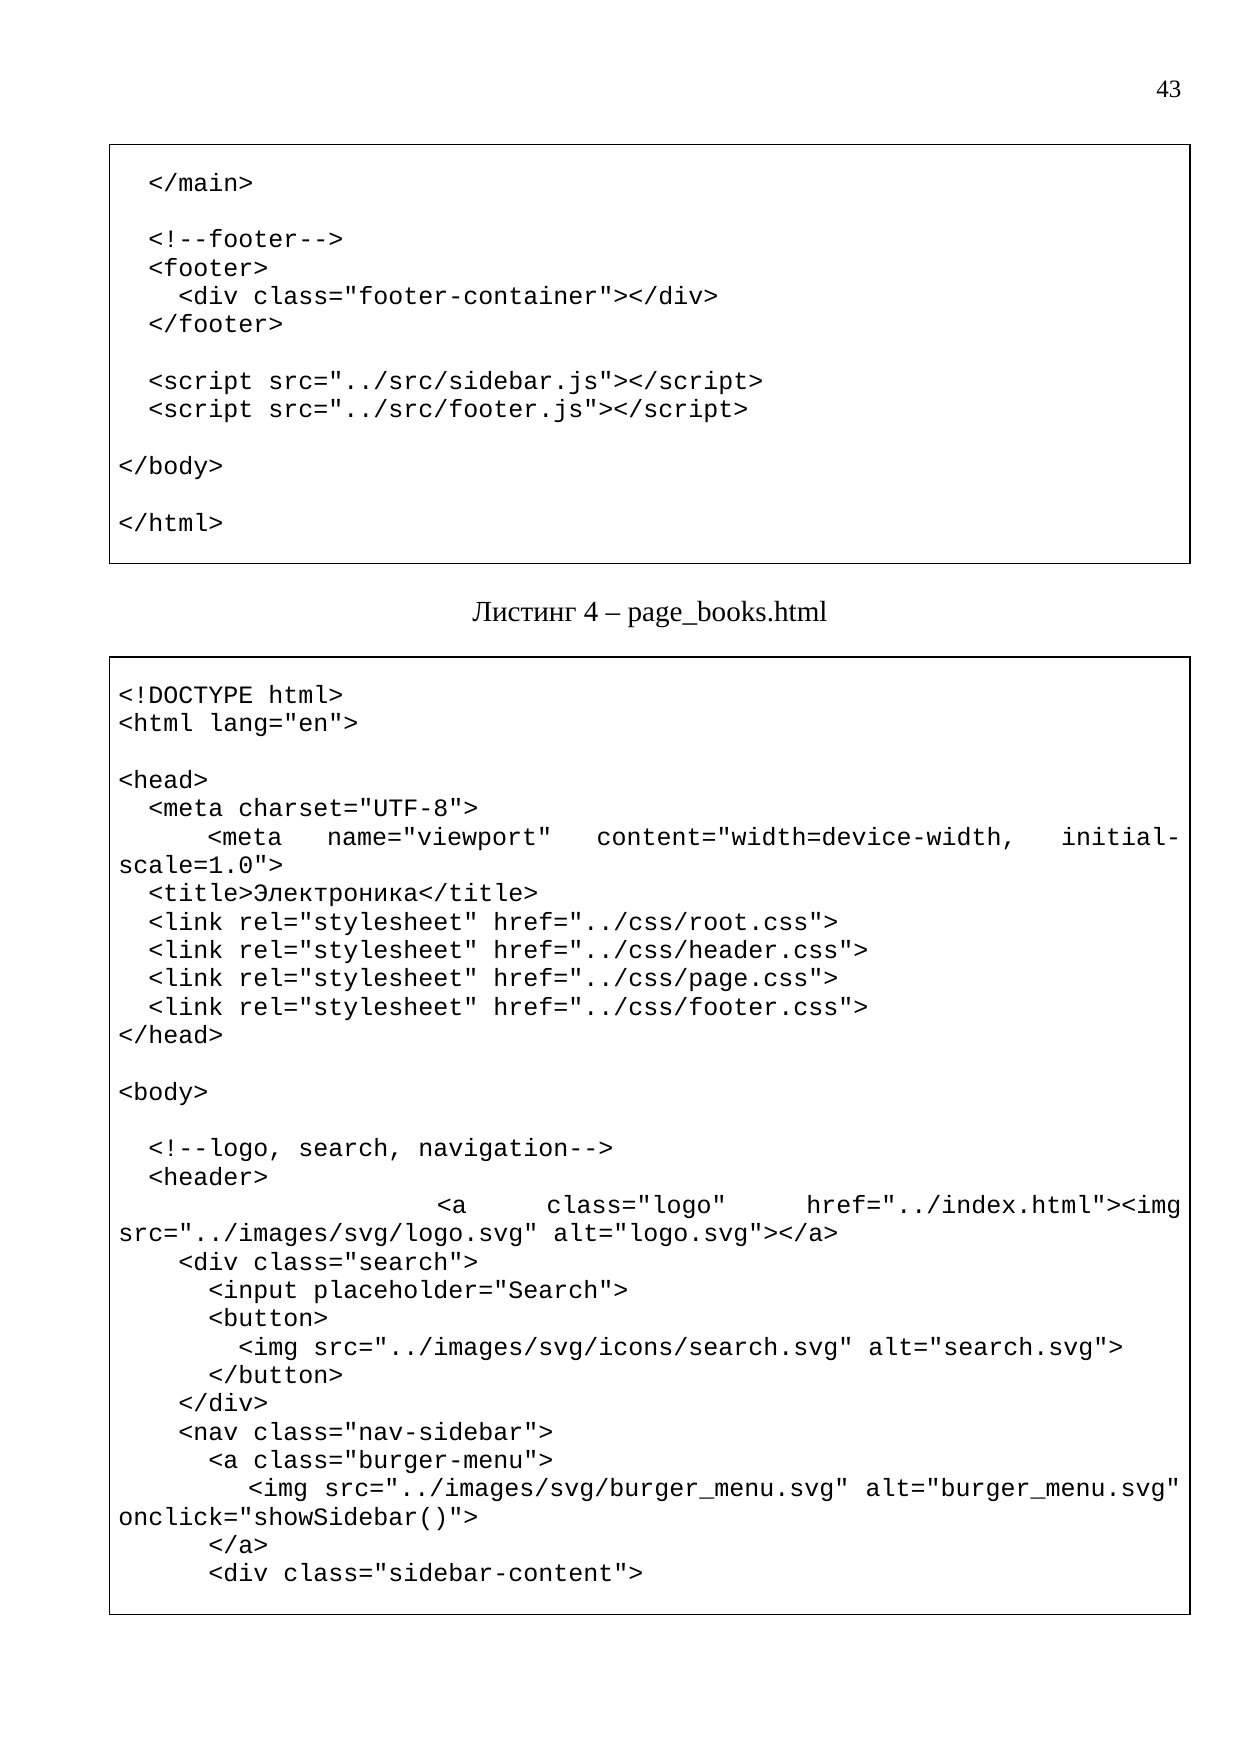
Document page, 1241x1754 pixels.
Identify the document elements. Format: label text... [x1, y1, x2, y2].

text <body> [118, 1079, 1181, 1107]
text <script src="../src/sidebar.js"></script> [118, 368, 1181, 397]
text </button> [118, 1362, 1181, 1391]
text <header> [118, 1164, 1181, 1192]
text <div class="sidebar-content"> [110, 1535, 1189, 1614]
text </main> [110, 145, 1189, 198]
text <button> [118, 1306, 1181, 1334]
text <link rel="stylesheet" href="../css/page.css"> [118, 966, 1181, 994]
text <div class="search"> [118, 1249, 1181, 1277]
text </div> [118, 1391, 1181, 1419]
text </html> [110, 484, 1189, 563]
text <!DOCTYPE html> [110, 658, 1189, 711]
text </footer> [118, 312, 1181, 340]
text </body> [118, 453, 1181, 482]
text <!--logo, search, navigation--> [118, 1136, 1181, 1164]
text <a class="logo" href="../index.html"><img src="../images/svg/logo.svg" alt="logo.svg"></a> [118, 1192, 1181, 1249]
text <a class="burger-menu"> [118, 1447, 1181, 1476]
text <html lang="en"> [118, 711, 1181, 739]
text <meta name="viewport" content="width=device-width, initial-scale=1.0"> [118, 824, 1181, 881]
text <img src="../images/svg/icons/search.svg" alt="search.svg"> [118, 1334, 1181, 1362]
text <!--footer--> [118, 227, 1181, 255]
text <footer> [118, 255, 1181, 283]
text <nav class="nav-sidebar"> [118, 1419, 1181, 1447]
text <head> [118, 767, 1181, 796]
text <div class="footer-container"></div> [118, 283, 1181, 312]
text <link rel="stylesheet" href="../css/header.css"> [118, 937, 1181, 966]
text <title>Электроника</title> [118, 881, 1181, 909]
text <link rel="stylesheet" href="../css/root.css"> [118, 909, 1181, 937]
text </head> [118, 1022, 1181, 1051]
text <script src="../src/footer.js"></script> [118, 397, 1181, 425]
text <link rel="stylesheet" href="../css/footer.css"> [118, 994, 1181, 1022]
text <input placeholder="Search"> [118, 1277, 1181, 1306]
text Листинг 4 – page_books.html [118, 594, 1181, 627]
text <meta charset="UTF-8"> [118, 796, 1181, 824]
text <img src="../images/svg/burger_menu.svg" alt="burger_menu.svg" onclick="showSidebar()"> [118, 1476, 1181, 1532]
